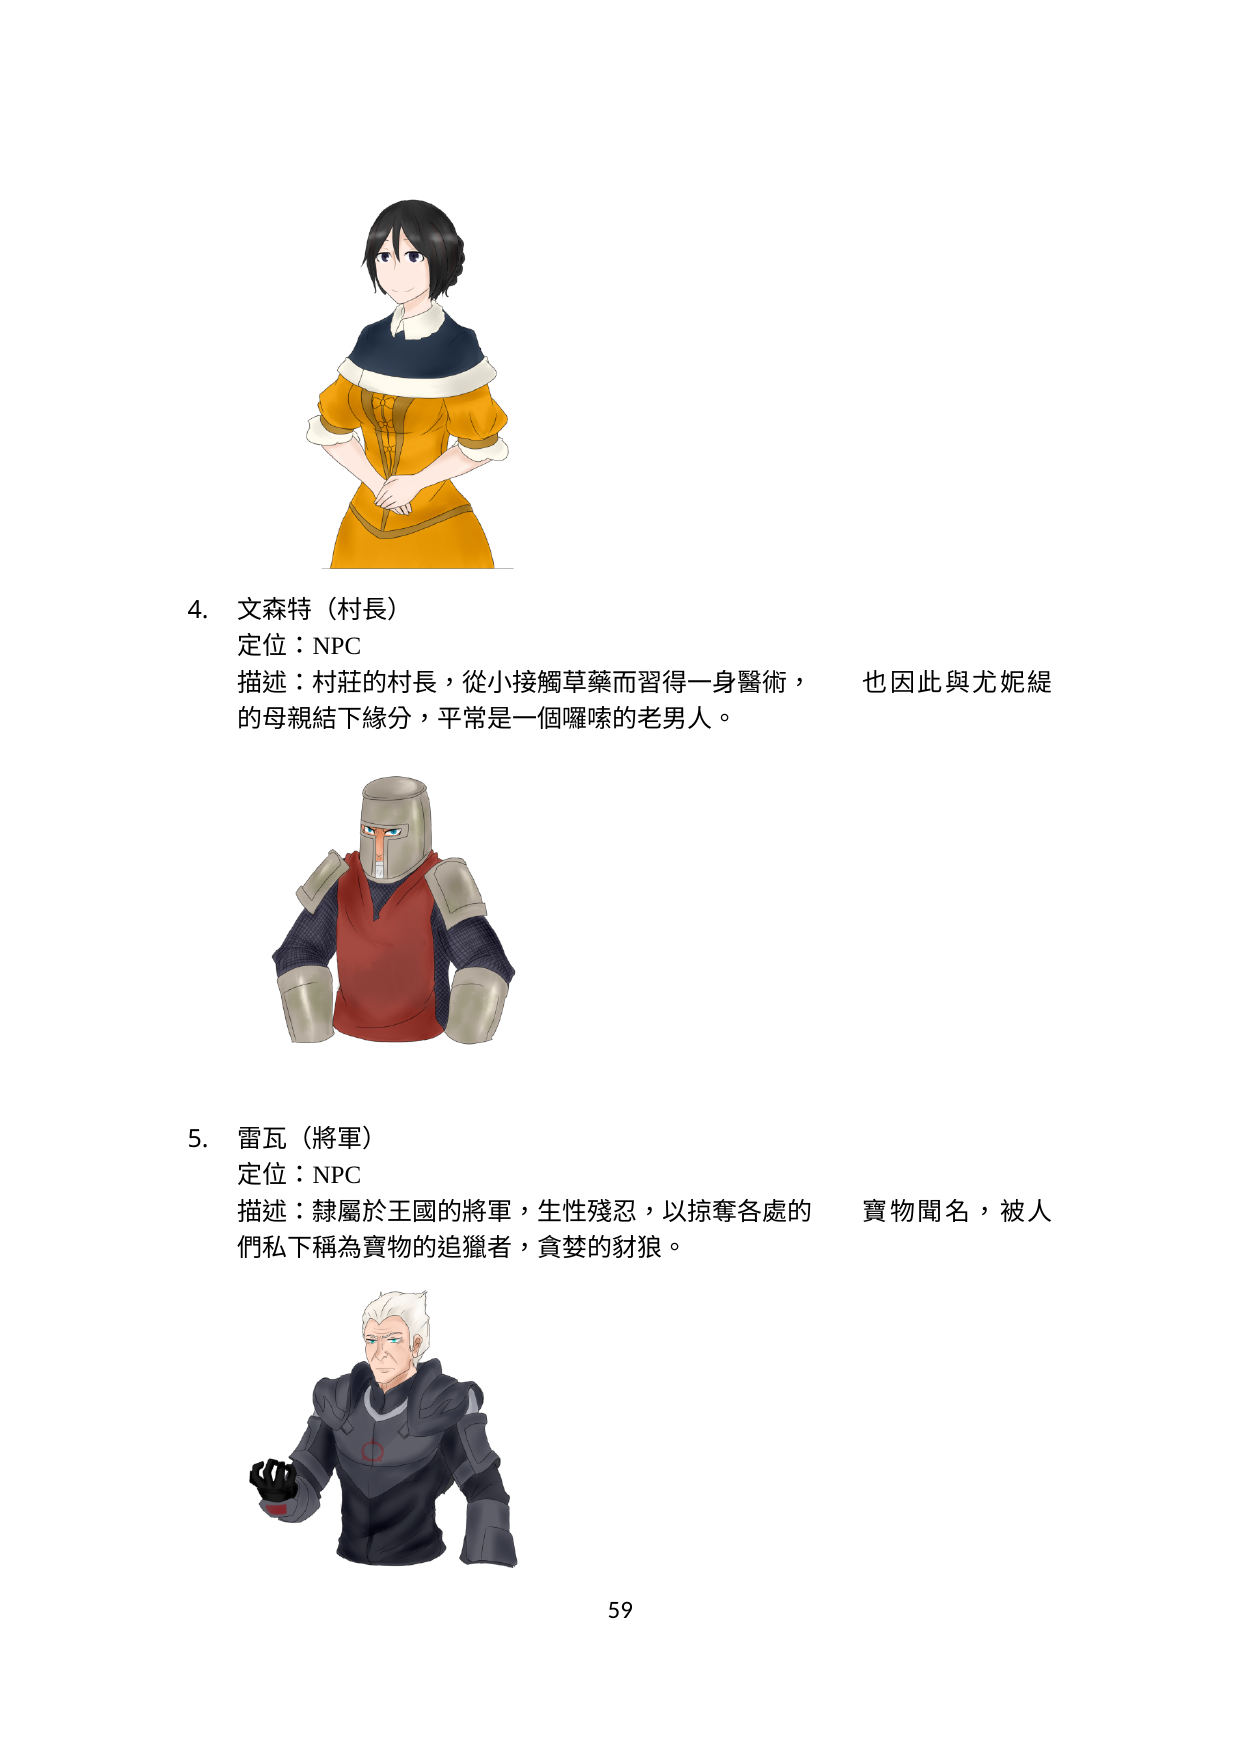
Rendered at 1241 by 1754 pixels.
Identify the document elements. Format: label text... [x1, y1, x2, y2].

text 描述：隸屬於王國的將軍，生性殘忍，以掠奪各處的 寶物聞名，被人們私下稱為寶物的追獵者，貪婪的豺狼。 [237, 1191, 1053, 1264]
list 文森特（村長） [187, 589, 1053, 626]
list 雷瓦（將軍） [187, 1119, 1053, 1155]
text 定位：NPC [237, 1155, 1053, 1191]
text 定位：NPC [237, 626, 1053, 662]
text 描述：村莊的村長，從小接觸草藥而習得一身醫術， 也因此與尤妮緹的母親結下緣分，平常是一個囉嗦的老男人。 [237, 662, 1053, 734]
picture [237, 1263, 533, 1587]
picture [237, 734, 533, 1058]
picture [237, 150, 533, 590]
